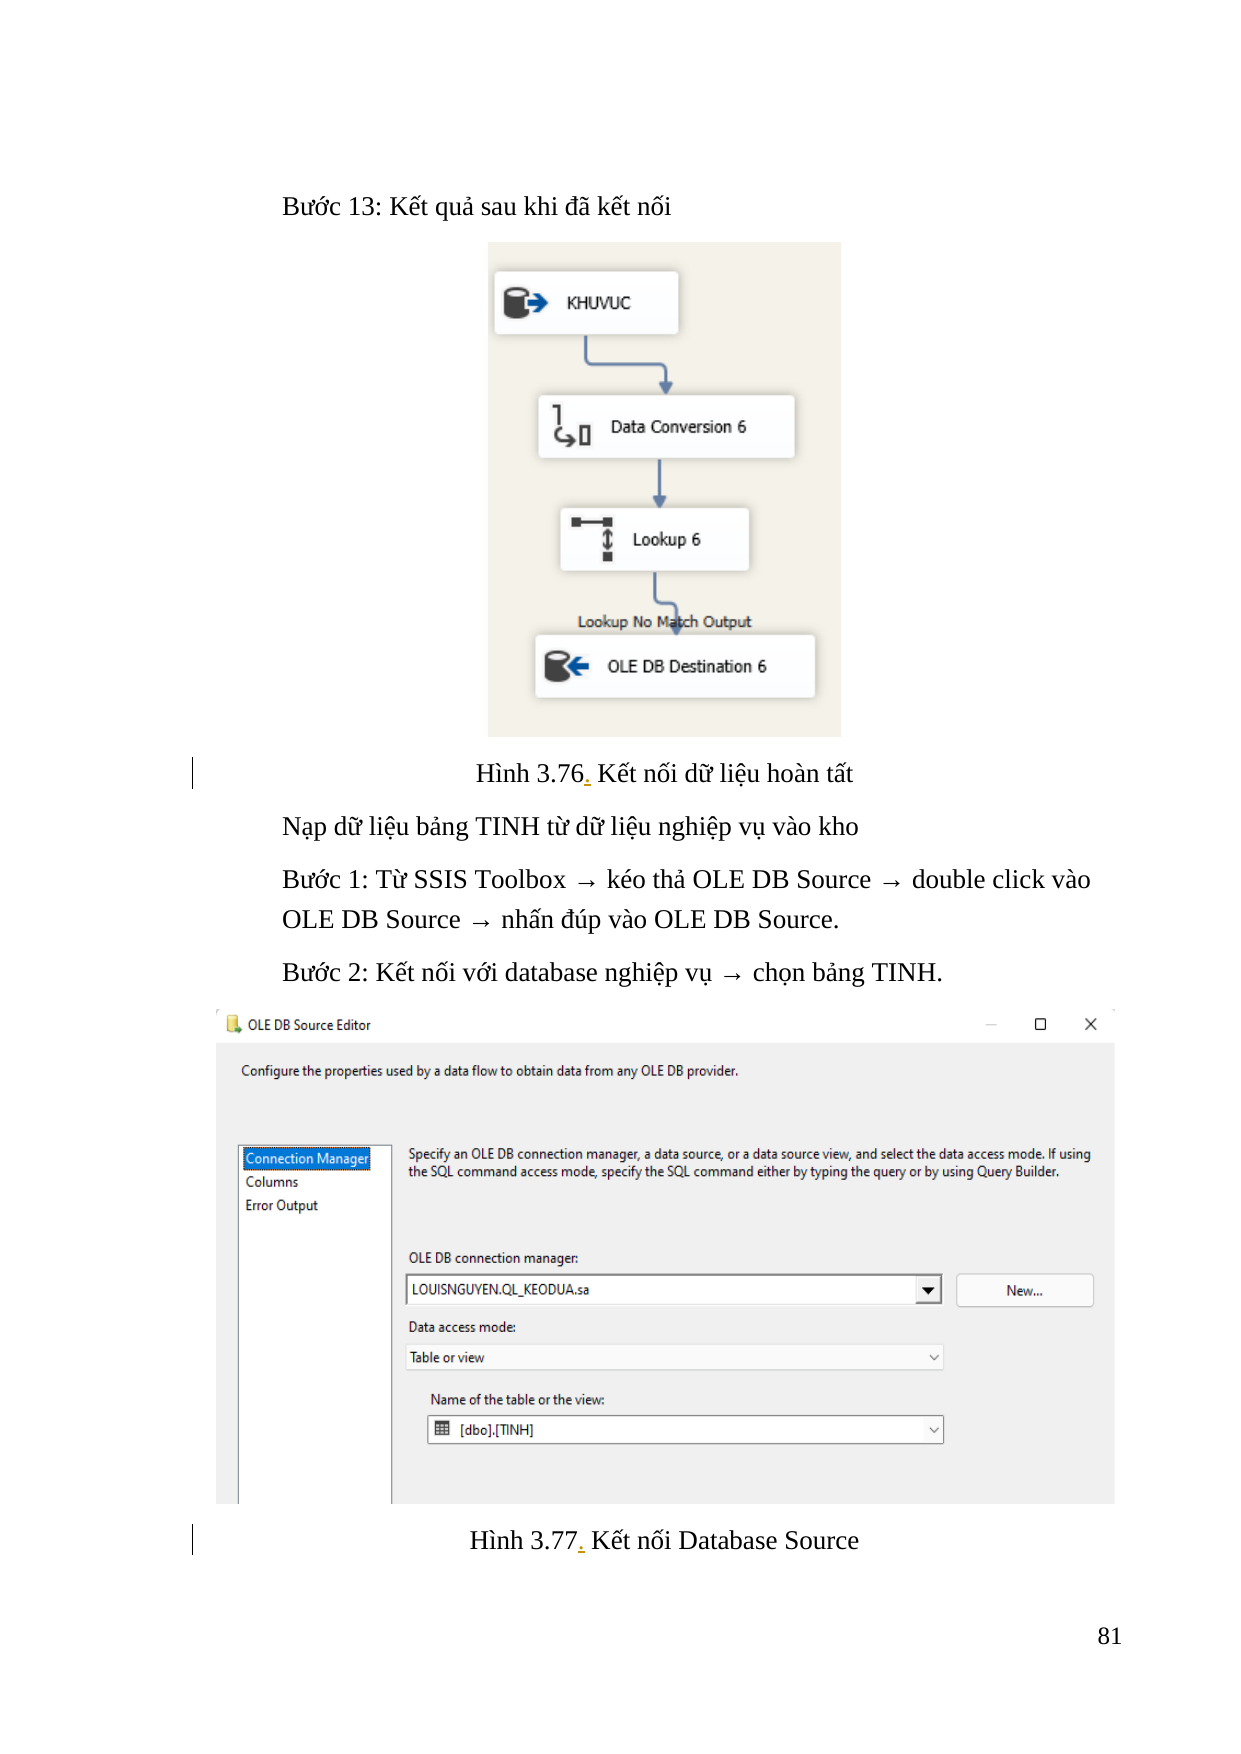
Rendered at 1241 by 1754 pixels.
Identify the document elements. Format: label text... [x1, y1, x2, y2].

picture [216, 1009, 1115, 1504]
text Bước 1: Từ SSIS Toolbox → kéo thả OLE DB Source → double click vào OLE DB Source → nhấn đúp vào OLE DB Source. [282, 863, 1122, 935]
text Hình 3.76 Kết nối dữ liệu hoàn tất [207, 757, 1122, 788]
text Hình 3.77 Kết nối Database Source [207, 1524, 1122, 1555]
text Nạp dữ liệu bảng TINH từ dữ liệu nghiệp vụ vào kho [207, 810, 1122, 841]
list Bước 13: Kết quả sau khi đã kết nối [282, 190, 1122, 221]
list Bước 2: Kết nối với database nghiệp vụ → chọn bảng TINH. [282, 957, 1122, 988]
picture [487, 242, 842, 737]
